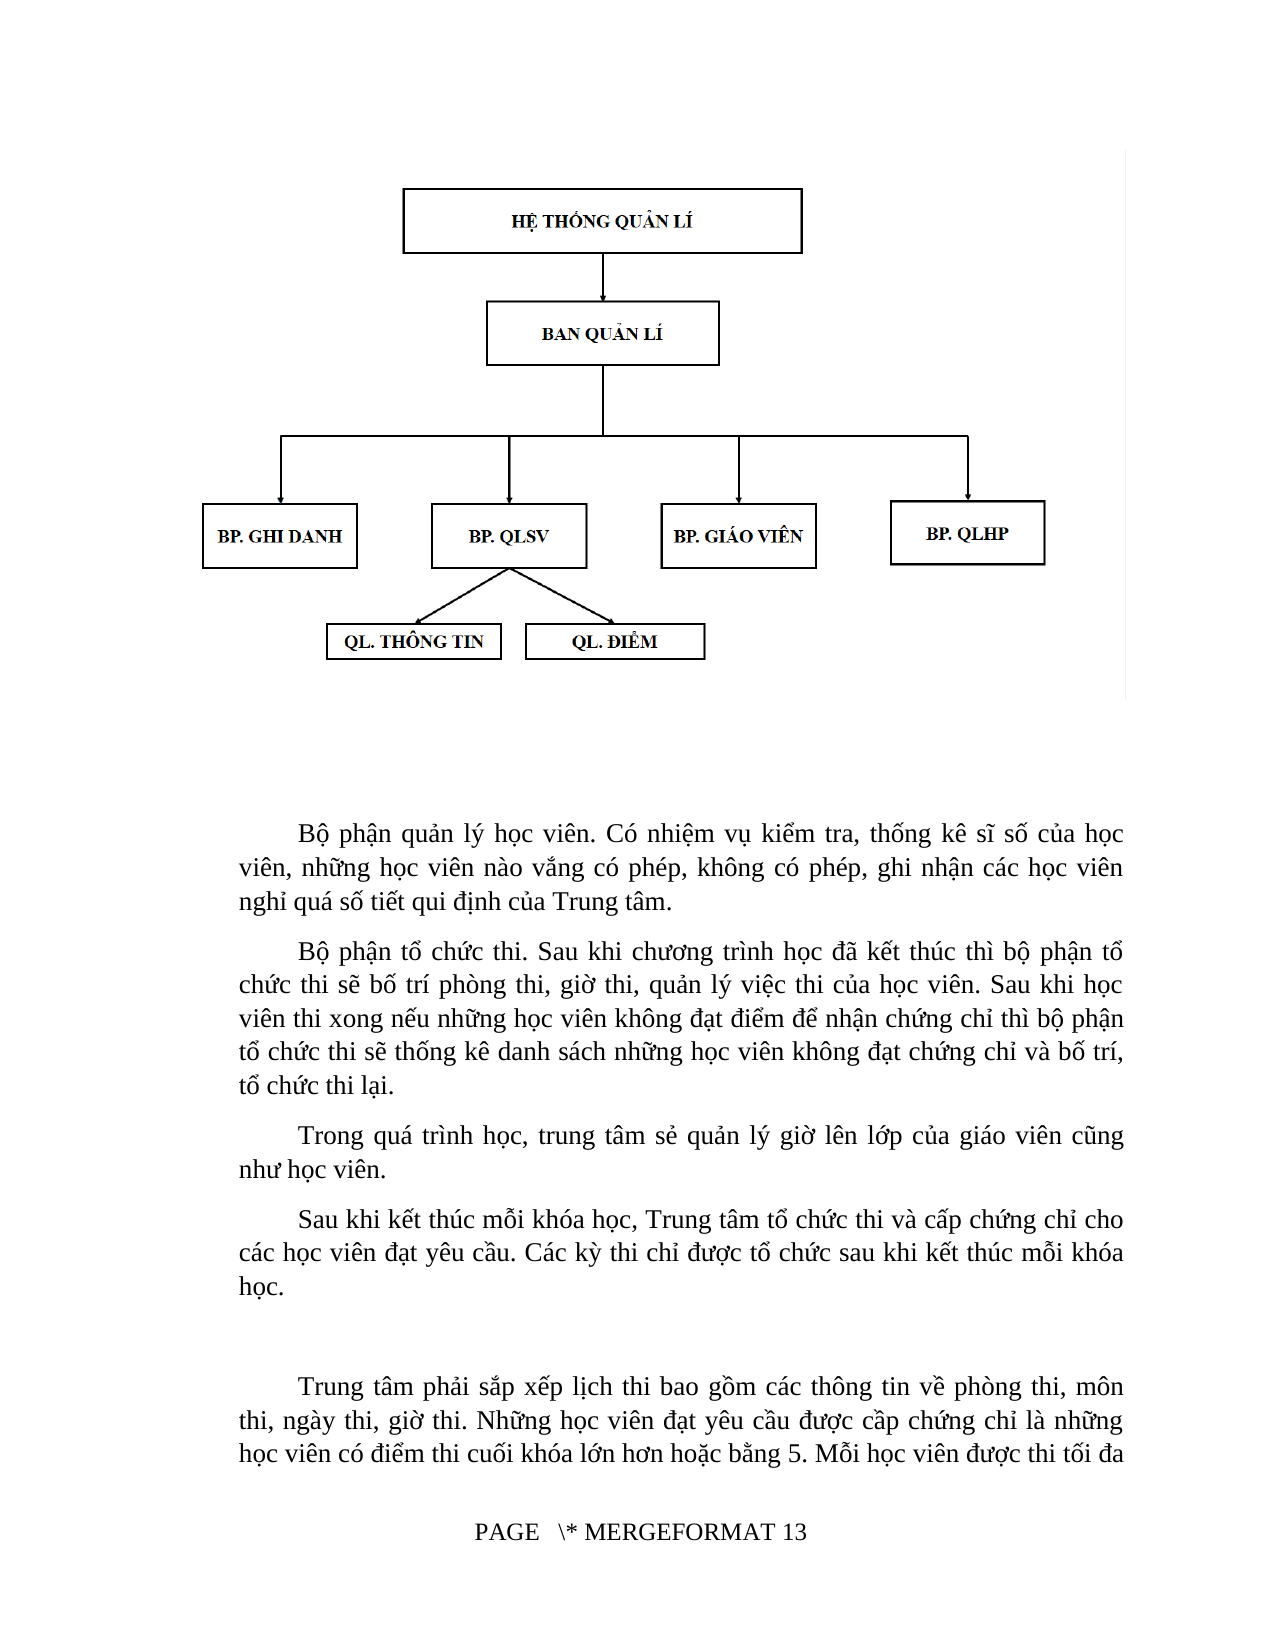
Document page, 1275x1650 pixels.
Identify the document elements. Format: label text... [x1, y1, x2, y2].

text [239, 1370, 1125, 1469]
text Trong quá trình học, trung tâm sẻ quản lý giờ lên lớp của giáo viên cũng như học viên. [239, 1119, 1125, 1184]
text Bộ phận tổ chức thi. Sau khi chương trình học đã kết thúc thì bộ phận tổ chức thi sẽ bố trí phòng thi, giờ thi, quản lý việc thi của học viên. Sau khi học viên thi xong nếu những học viên không đạt điểm để nhận chứng chỉ thì bộ phận tổ chức thi sẽ thống kê danh sách những học viên không đạt chứng chỉ và bố trí, tổ chức thi lại. [239, 935, 1125, 1100]
text Sau khi kết thúc mỗi khóa học, Trung tâm tổ chức thi và cấp chứng chỉ cho các học viên đạt yêu cầu. Các kỳ thi chỉ được tổ chức sau khi kết thúc mỗi khóa học. [239, 1203, 1125, 1301]
text Bộ phận quản lý học viên. Có nhiệm vụ kiểm tra, thống kê sĩ số của học viên, những học viên nào vắng có phép, không có phép, ghi nhận các học viên nghỉ quá số tiết qui định của Trung tâm. [239, 817, 1125, 916]
picture [150, 150, 1125, 699]
